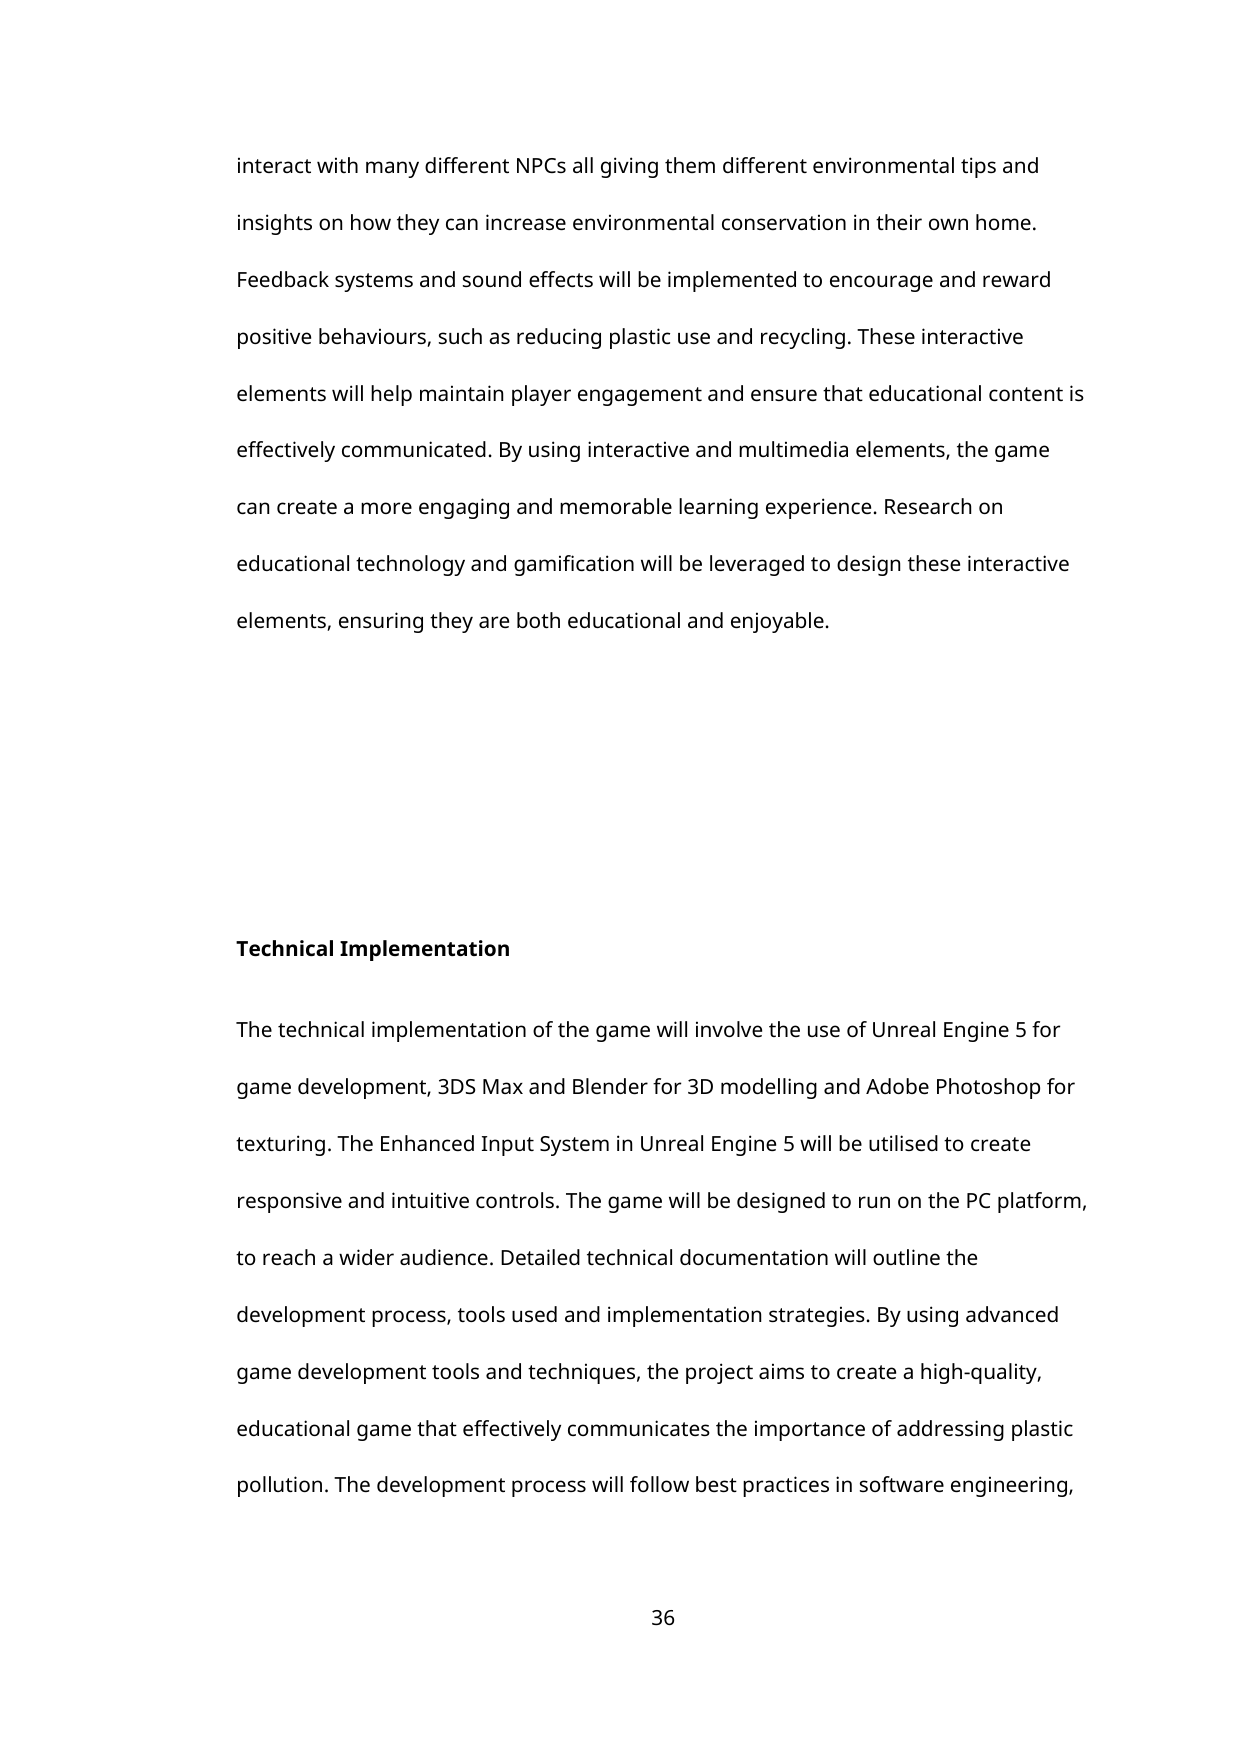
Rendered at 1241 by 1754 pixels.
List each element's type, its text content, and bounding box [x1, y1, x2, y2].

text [236, 1016, 1090, 1499]
text Technical Implementation [236, 934, 1090, 962]
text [236, 151, 1090, 635]
